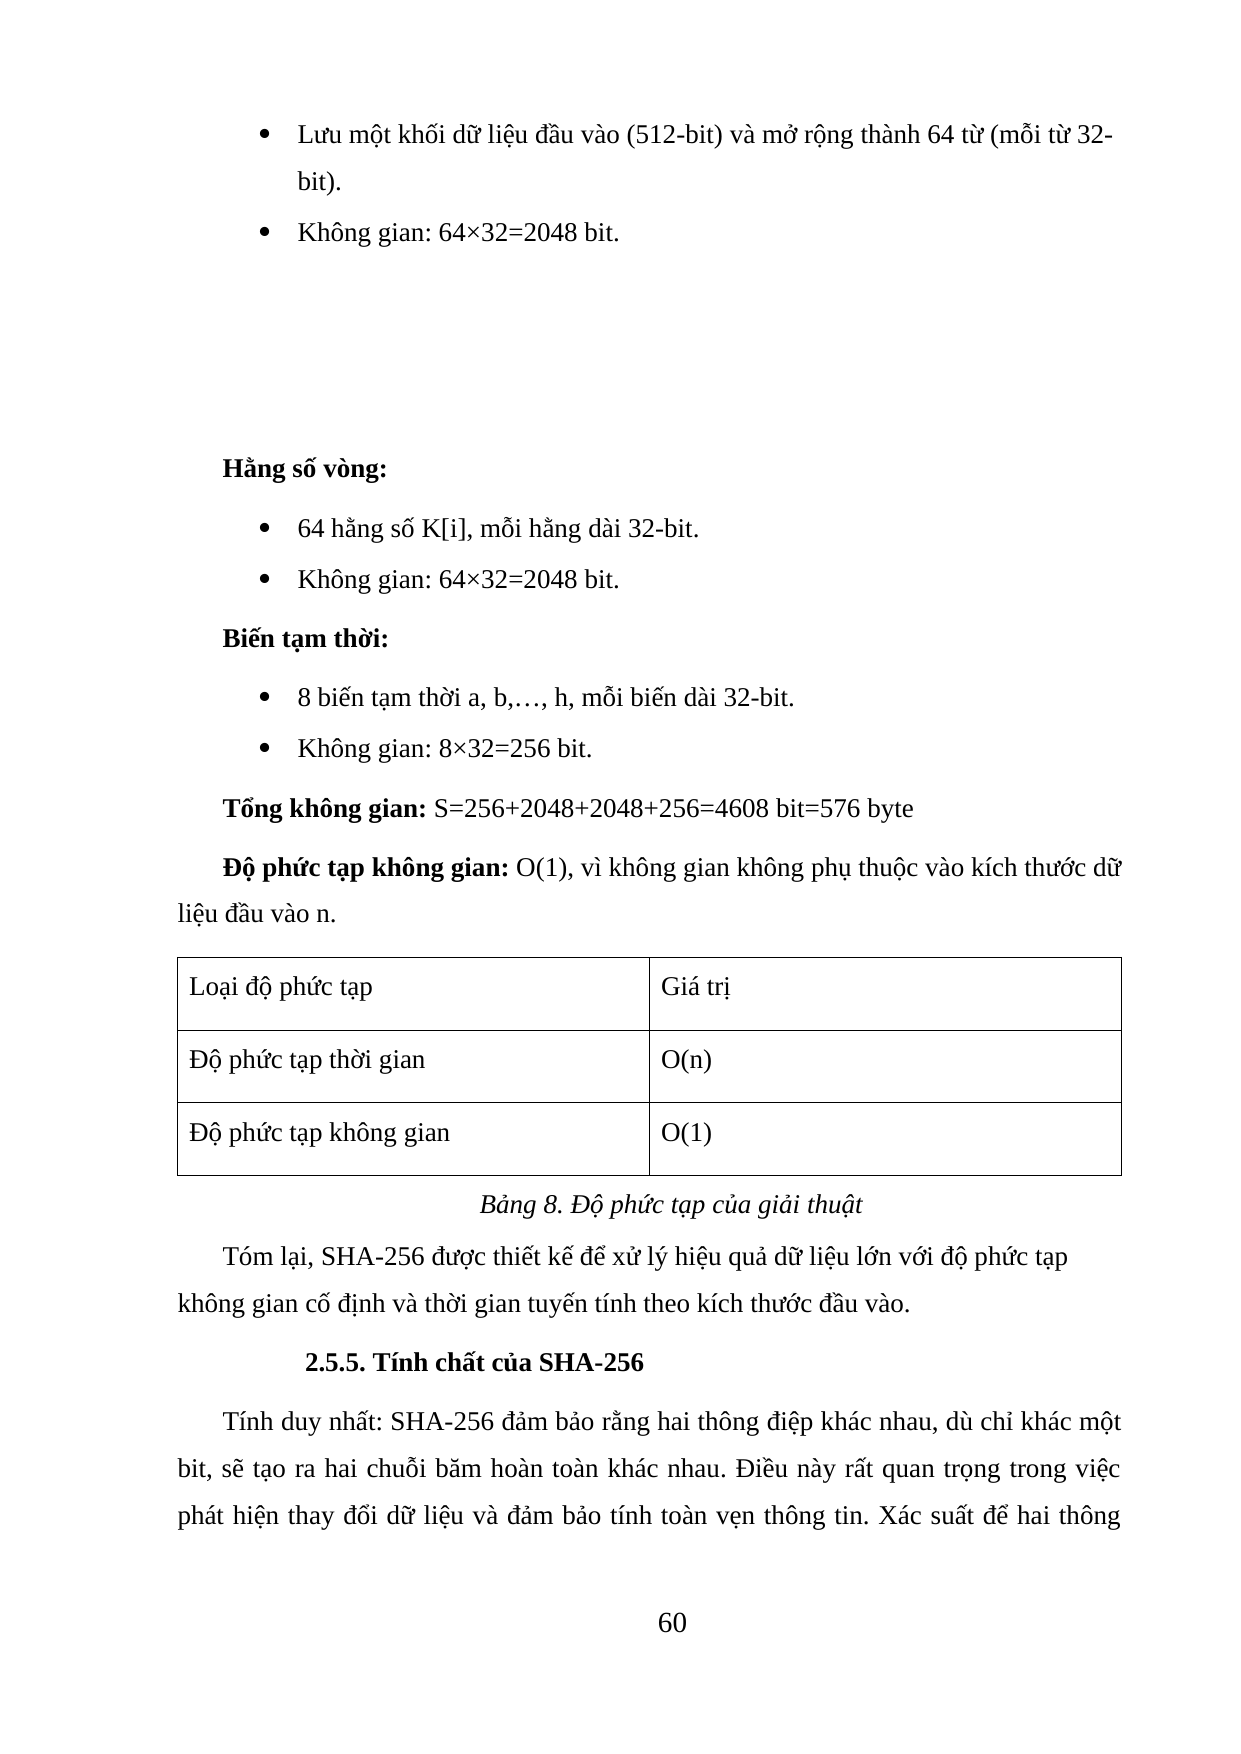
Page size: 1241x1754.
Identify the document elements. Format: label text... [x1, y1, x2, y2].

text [177, 1405, 1122, 1530]
text Độ phức tạp không gian: O(1), vì không gian không phụ thuộc vào kích thước dữ liệu đầu vào n. [177, 851, 1122, 929]
table_cell Độ phức tạp không gian [178, 1103, 649, 1175]
subtitle 64 hằng số K[i], mỗi hằng dài 32-bit. [260, 512, 1122, 543]
text Hằng số vòng: [177, 453, 1122, 484]
table_cell O(1) [650, 1103, 1121, 1175]
text Tổng không gian: S=256+2048+2048+256=4608 bit=576 byte [177, 792, 1122, 823]
subtitle Không gian: 64×32=2048 bit. [260, 216, 1122, 247]
text Bảng 8. Độ phức tạp của giải thuật [177, 1188, 1122, 1219]
text Tóm lại, SHA-256 được thiết kế để xử lý hiệu quả dữ liệu lớn với độ phức tạp không gian cố định và thời gian tuyến tính theo kích thước đầu vào. [177, 1240, 1122, 1318]
table_cell Độ phức tạp thời gian [178, 1031, 649, 1102]
table_header Loại độ phức tạp [178, 958, 649, 1029]
subtitle Tính chất của SHA-256 [260, 1346, 1122, 1377]
text Biến tạm thời: [177, 622, 1122, 653]
subtitle Lưu một khối dữ liệu đầu vào (512-bit) và mở rộng thành 64 từ (mỗi từ 32-bit). [260, 118, 1122, 196]
subtitle Không gian: 64×32=2048 bit. [260, 563, 1122, 594]
table_cell O(n) [650, 1031, 1121, 1102]
table_header Giá trị [650, 958, 1121, 1029]
subtitle Không gian: 8×32=256 bit. [260, 732, 1122, 764]
subtitle 8 biến tạm thời a, b,…, h, mỗi biến dài 32-bit. [260, 681, 1122, 713]
